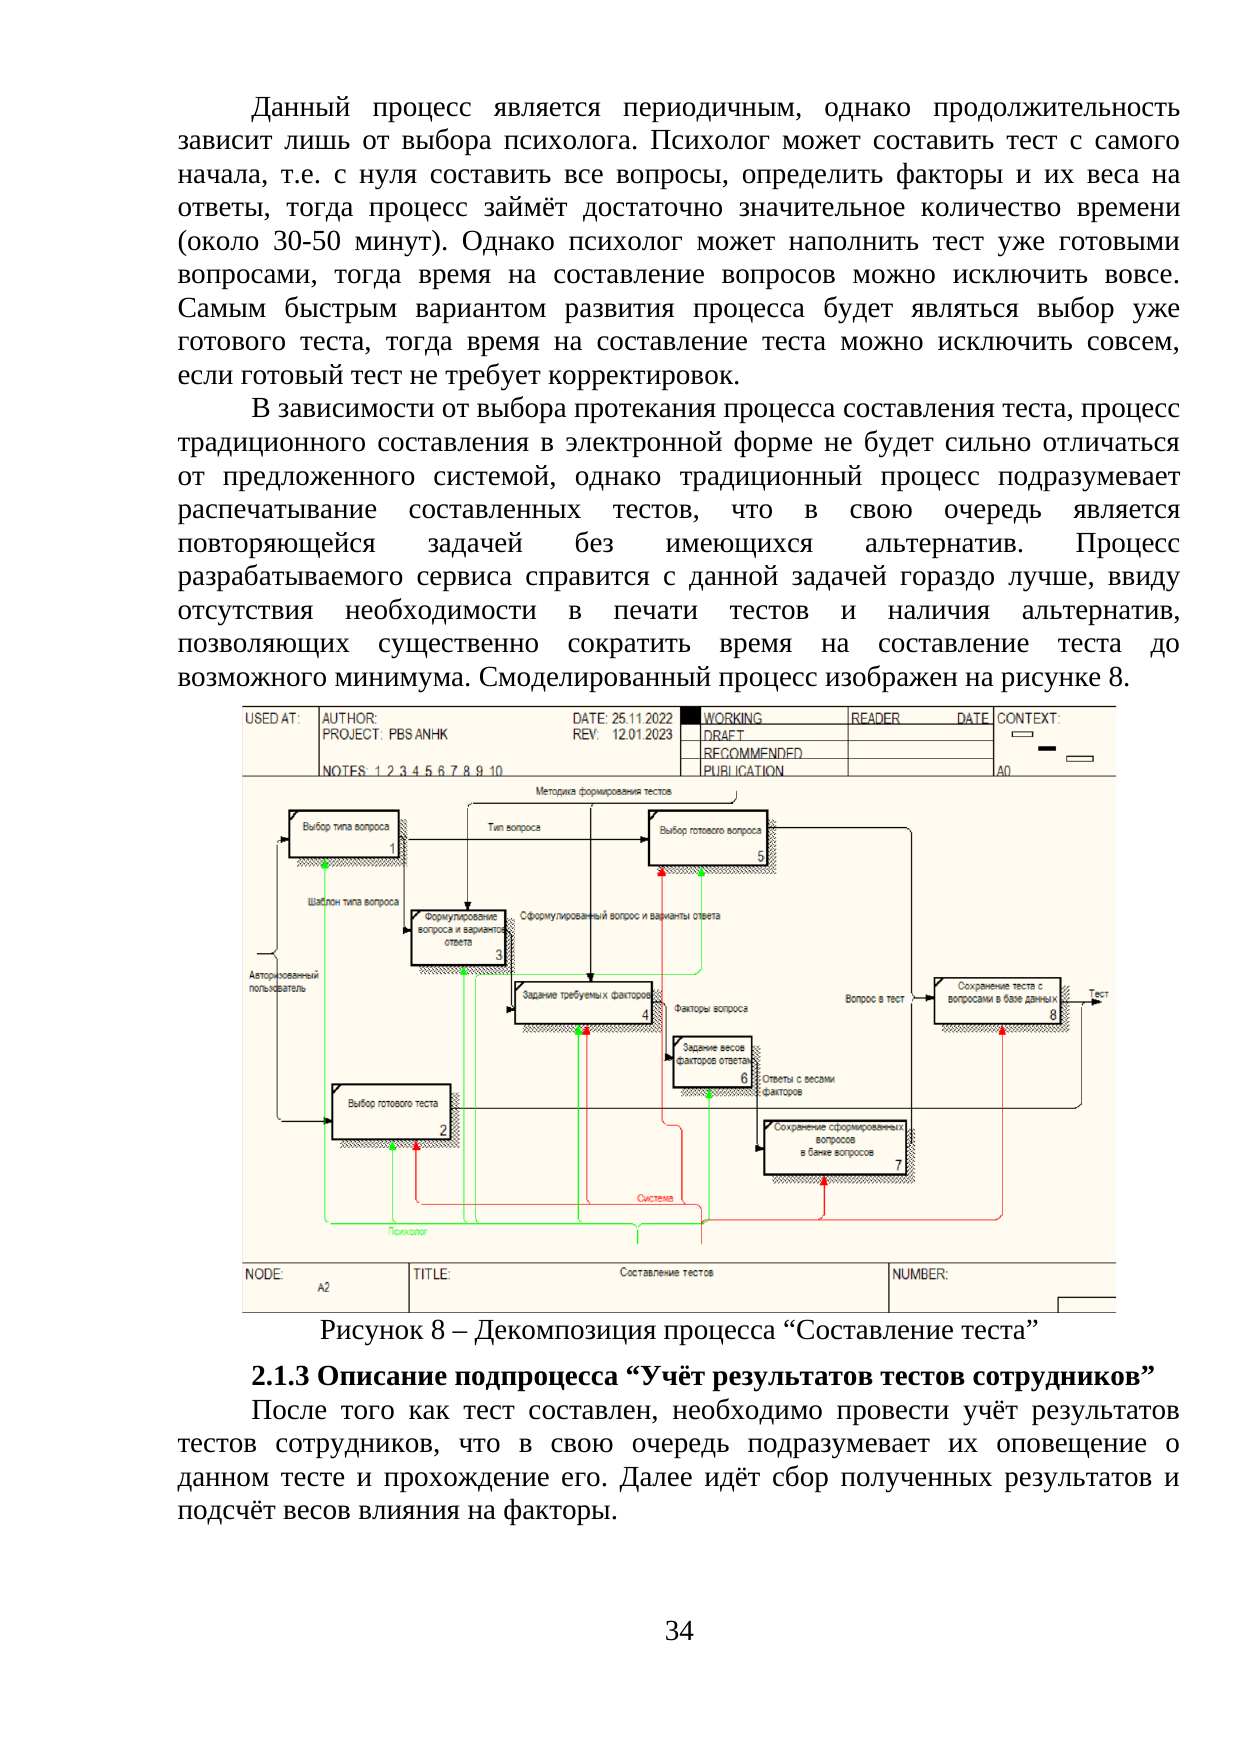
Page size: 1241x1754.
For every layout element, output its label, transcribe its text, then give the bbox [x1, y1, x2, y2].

text 2.1.3 Описание подпроцесса “Учёт результатов тестов сотрудников” [177, 1358, 1181, 1392]
text Рисунок – Декомпозиция процесса “Составление теста” [177, 1312, 1181, 1346]
text После того как тест составлен, необходимо провести учёт результатов тестов сотрудников, что в свою очередь подразумевает их оповещение о данном тесте и прохождение его. Далее идёт сбор полученных результатов и подсчёт весов влияния на факторы. [177, 1392, 1181, 1526]
text В зависимости от выбора протекания процесса составления теста, процесс традиционного составления в электронной форме не будет сильно отличаться от предложенного системой, однако традиционный процесс подразумевает распечатывание составленных тестов, что в свою очередь является повторяющейся задачей без имеющихся альтернатив. Процесс разрабатываемого сервиса справится с данной задачей гораздо лучше, ввиду отсутствия необходимости в печати тестов и наличия альтернатив, позволяющих существенно сократить время на составление теста до возможного минимума. Смоделированный процесс изображен на рисунке 8. [177, 391, 1181, 692]
picture [242, 705, 1117, 1313]
text Данный процесс является периодичным, однако продолжительность зависит лишь от выбора психолога. Психолог может составить тест с самого начала, т.е. с нуля составить все вопросы, определить факторы и их веса на ответы, тогда процесс займёт достаточно значительное количество времени (около 30-50 минут). Однако психолог может наполнить тест уже готовыми вопросами, тогда время на составление вопросов можно исключить вовсе. Самым быстрым вариантом развития процесса будет являться выбор уже готового теста, тогда время на составление теста можно исключить совсем, если готовый тест не требует корректировок. [177, 89, 1181, 391]
